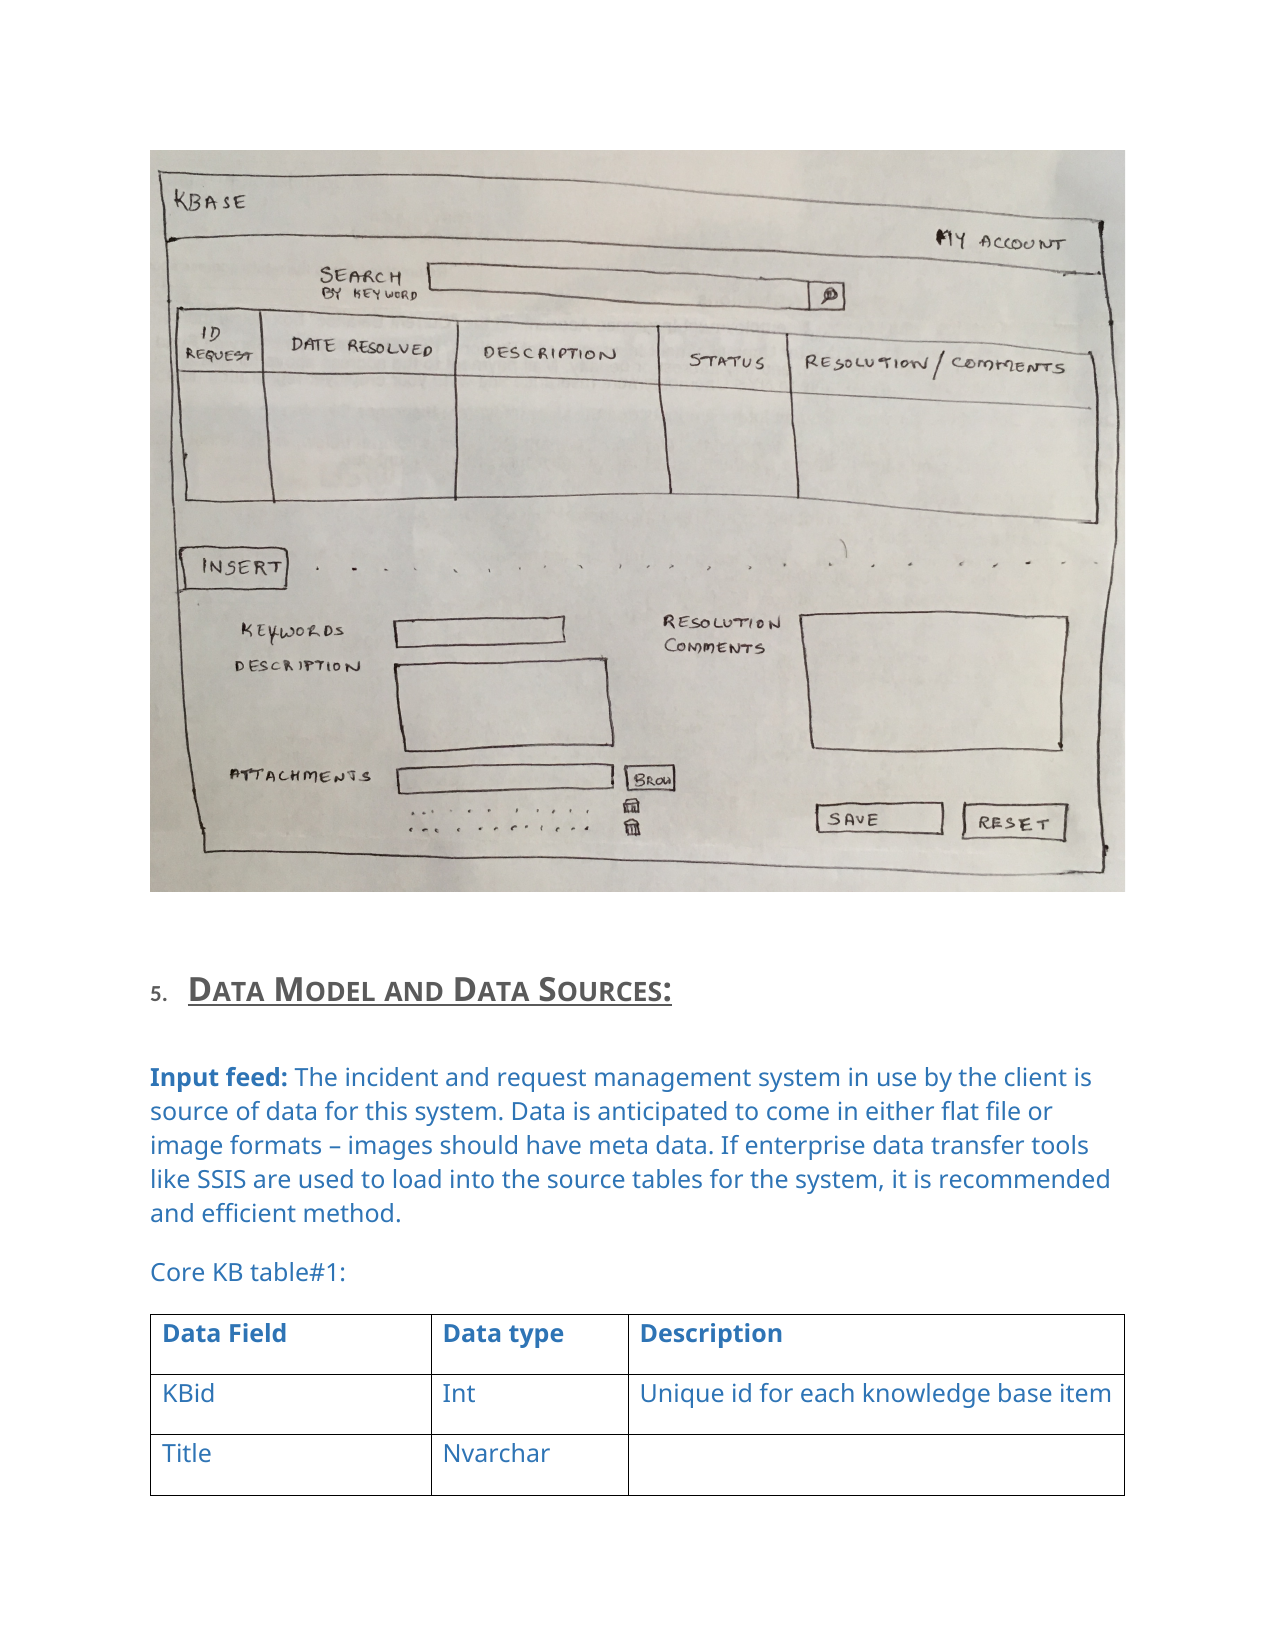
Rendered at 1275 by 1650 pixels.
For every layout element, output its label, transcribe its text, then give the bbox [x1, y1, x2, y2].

text Core KB table#1: [150, 1255, 1125, 1289]
table_cell Unique id for each knowledge base item [629, 1375, 1124, 1434]
table_header Data type [432, 1315, 628, 1374]
picture [150, 150, 1125, 892]
table_cell [629, 1435, 1124, 1494]
subtitle Data Model and Data Sources: [150, 965, 1125, 1011]
table_cell KBid [151, 1375, 431, 1434]
table_cell Int [432, 1375, 628, 1434]
table_cell Title [151, 1435, 431, 1494]
table_header Description [629, 1315, 1124, 1374]
table_cell Nvarchar [432, 1435, 628, 1494]
text Input feed: The incident and request management system in use by the client is source of data for this system. Data is anticipated to come in either flat file or image formats – images should have meta data. If enterprise data transfer tools like SSIS are used to load into the source tables for the system, it is recommended and efficient method. [150, 1060, 1125, 1230]
table_header Data Field [151, 1315, 431, 1374]
